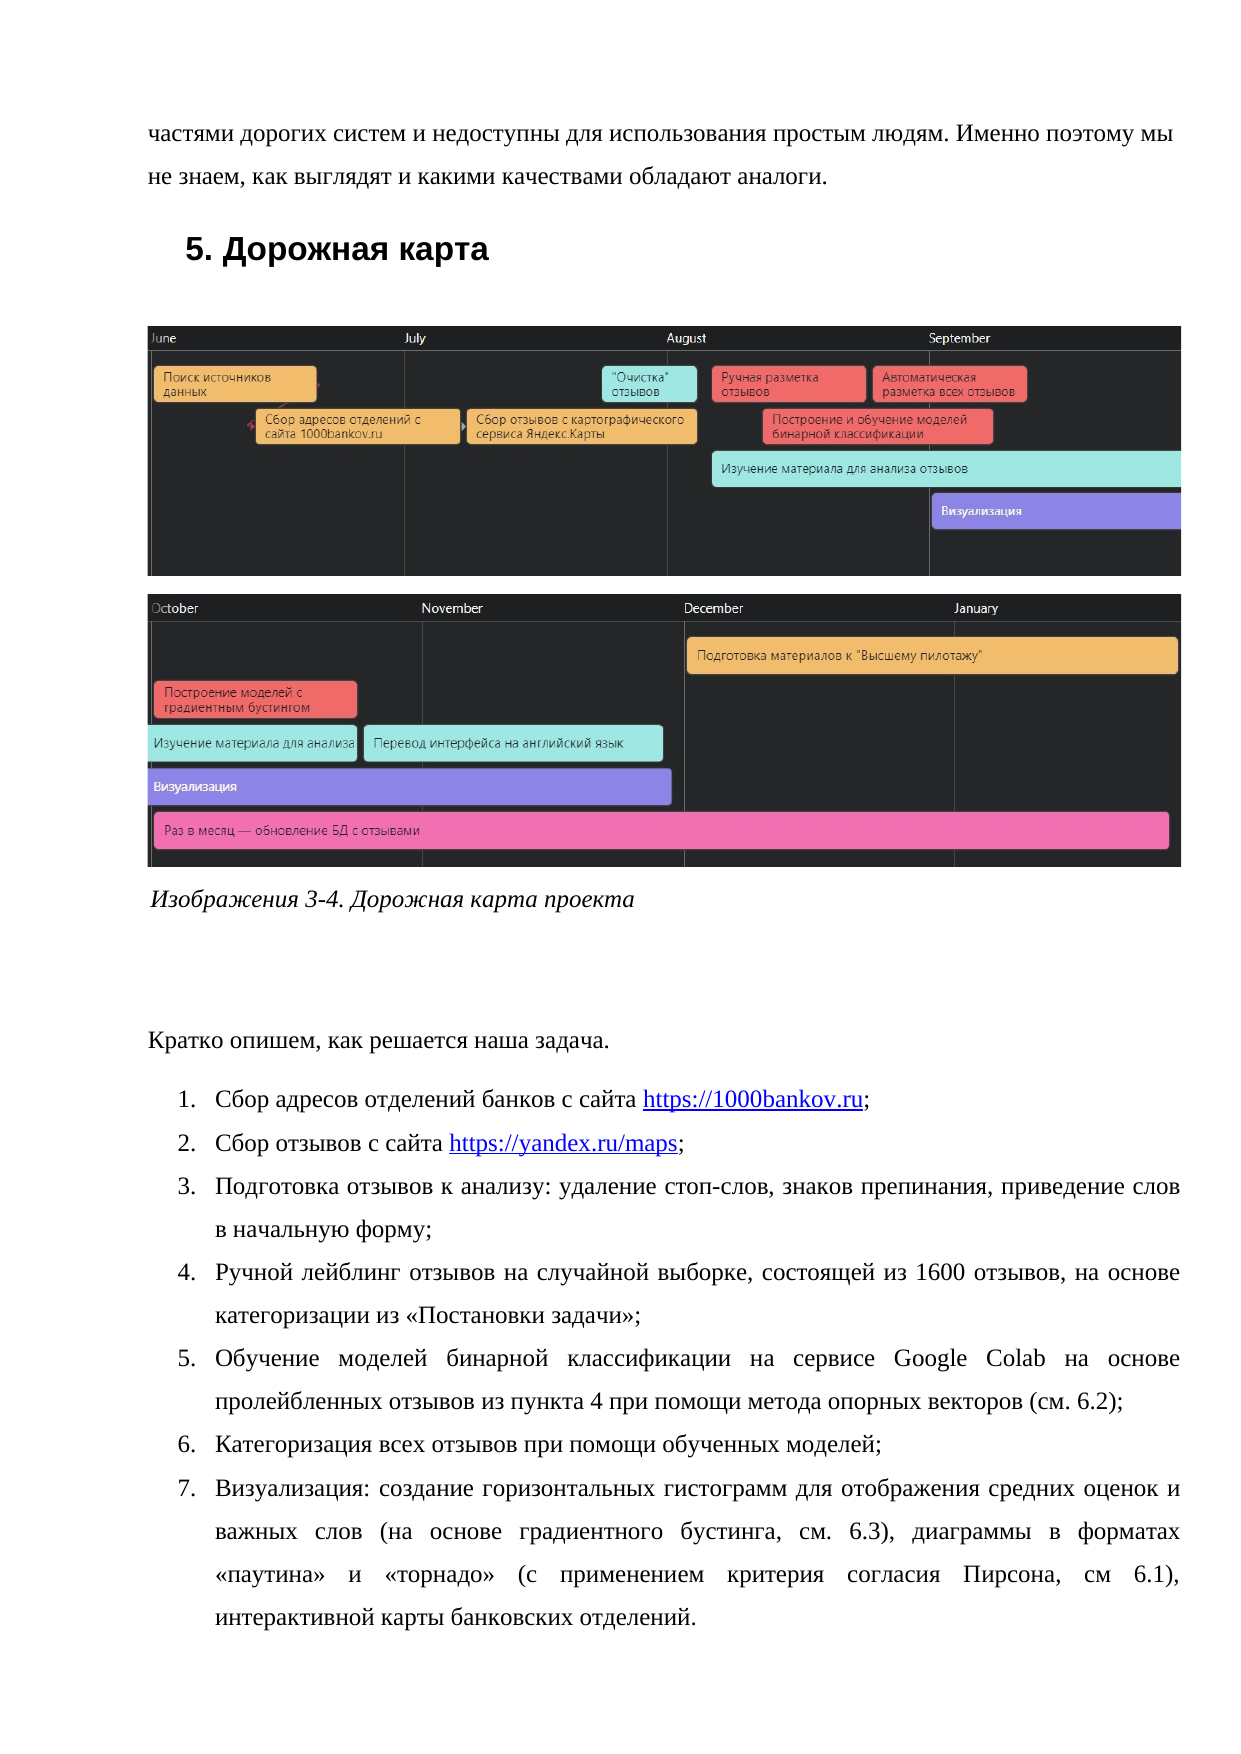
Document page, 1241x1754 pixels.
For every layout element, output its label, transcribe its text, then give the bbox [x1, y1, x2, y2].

list Категоризация всех отзывов при помощи обученных моделей; [177, 1429, 1181, 1458]
list Обучение моделей бинарной классификации на сервисе Google Colab на основе пролейбленных отзывов из пункта 4 при помощи метода опорных векторов (см. 6.2); [177, 1343, 1181, 1415]
list Ручной лейблинг отзывов на случайной выборке, состоящей из 1600 отзывов, на основе категоризации из «Постановки задачи»; [177, 1257, 1181, 1329]
text Кратко опишем, как решается наша задача. [148, 1025, 1181, 1053]
picture [147, 594, 1182, 867]
subtitle Дорожная карта [185, 229, 1181, 268]
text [148, 118, 1181, 190]
list Подготовка отзывов к анализу: удаление стоп-слов, знаков препинания, приведение слов в начальную форму; [177, 1171, 1181, 1243]
picture [147, 326, 1182, 576]
list Сбор отзывов с сайта https://yandex.ru/maps; [177, 1128, 1181, 1156]
list Сбор адресов отделений банков с сайта https://1000bankov.ru; [177, 1084, 1181, 1113]
list Визуализация: создание горизонтальных гистограмм для отображения средних оценок и важных слов (на основе градиентного бустинга, см. 6.3), диаграммы в форматах «паутина» и «торнадо» (с применением критерия согласия Пирсона, см 6.1), интерактивной карты банковских отделений. [177, 1473, 1181, 1631]
